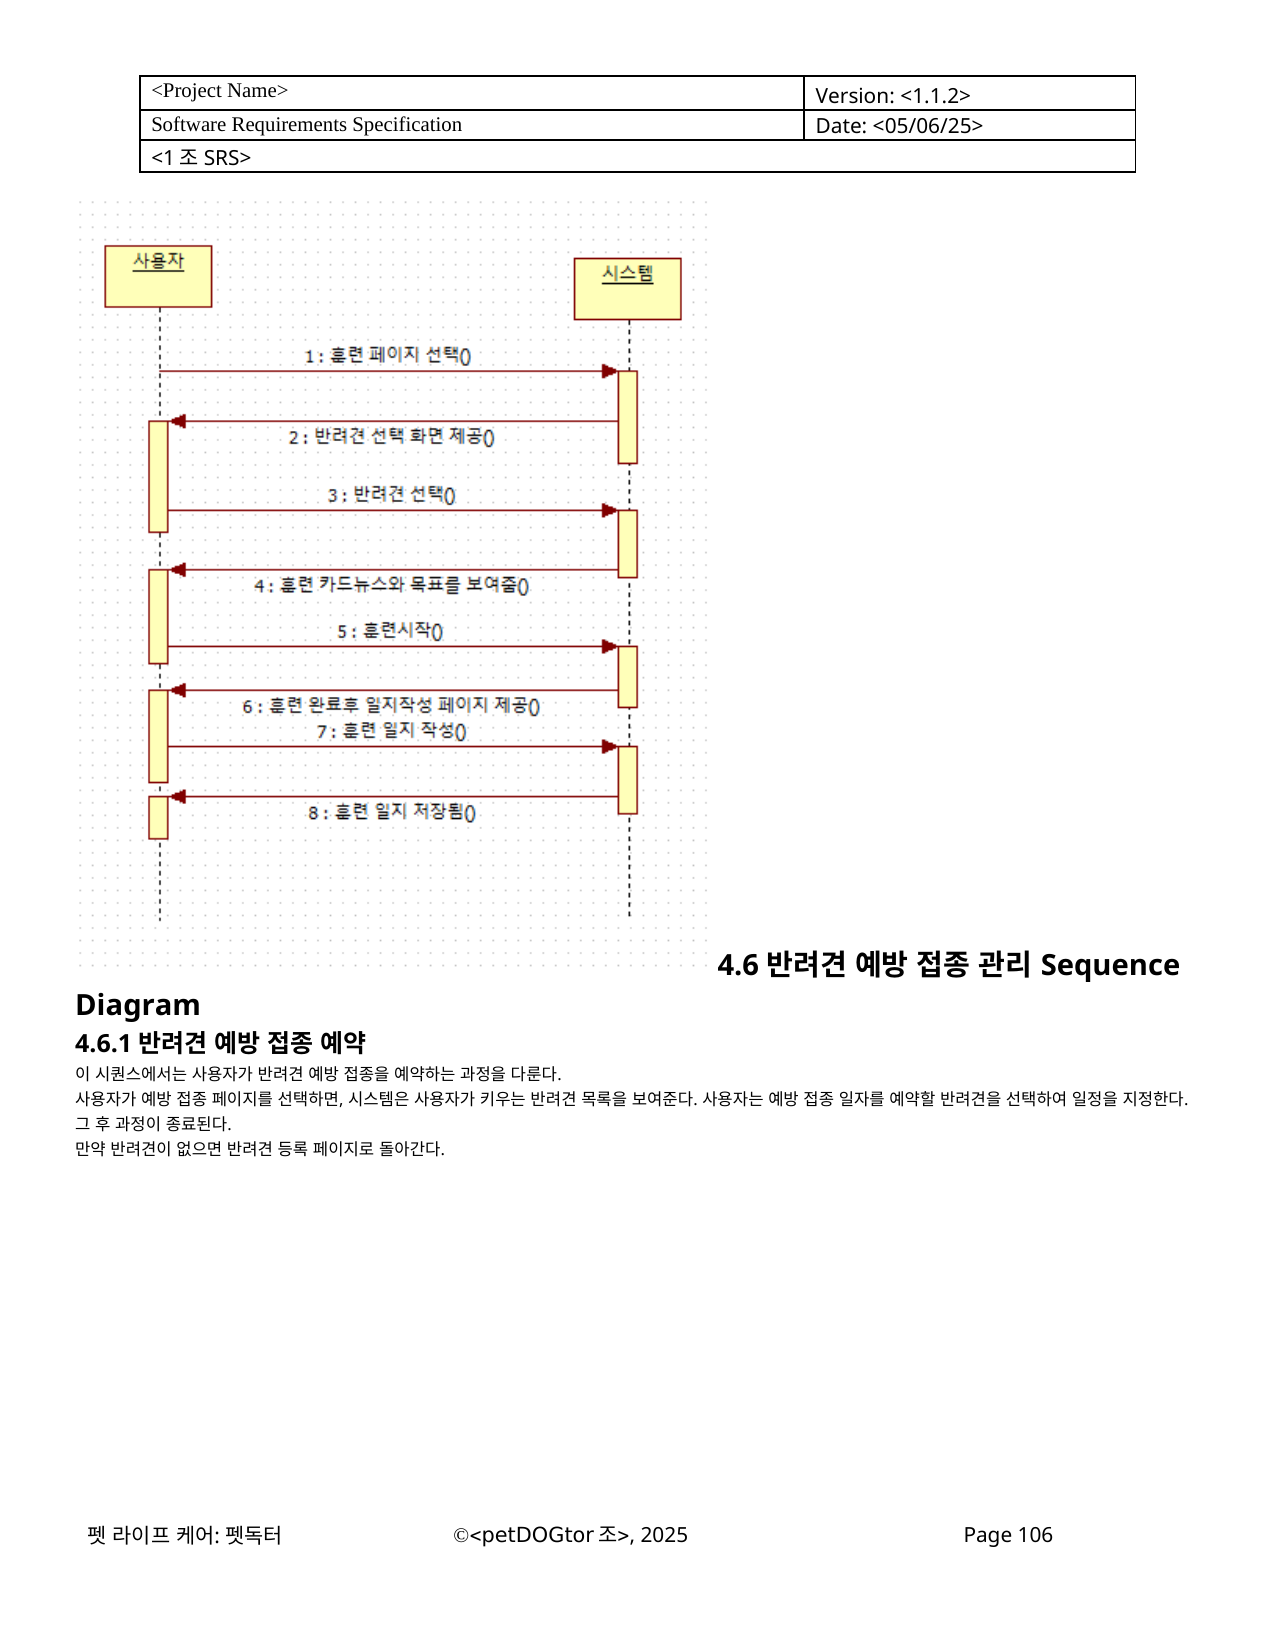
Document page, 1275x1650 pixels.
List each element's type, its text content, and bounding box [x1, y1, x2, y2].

picture [75, 197, 718, 976]
text 사용자가 예방 접종 페이지를 선택하면, 시스템은 사용자가 키우는 반려견 목록을 보여준다. 사용자는 예방 접종 일자를 예약할 반려견을 선택하여 일정을 지정한다. 그 후 과정이 종료된다. [75, 1085, 1200, 1135]
text 만약 반려견이 없으면 반려견 등록 페이지로 돌아간다. [75, 1135, 1200, 1160]
text 이 시퀀스에서는 사용자가 반려견 예방 접종을 예약하는 과정을 다룬다. [75, 1060, 1200, 1085]
text 4.6.1 반려견 예방 접종 예약 [75, 1024, 1200, 1060]
